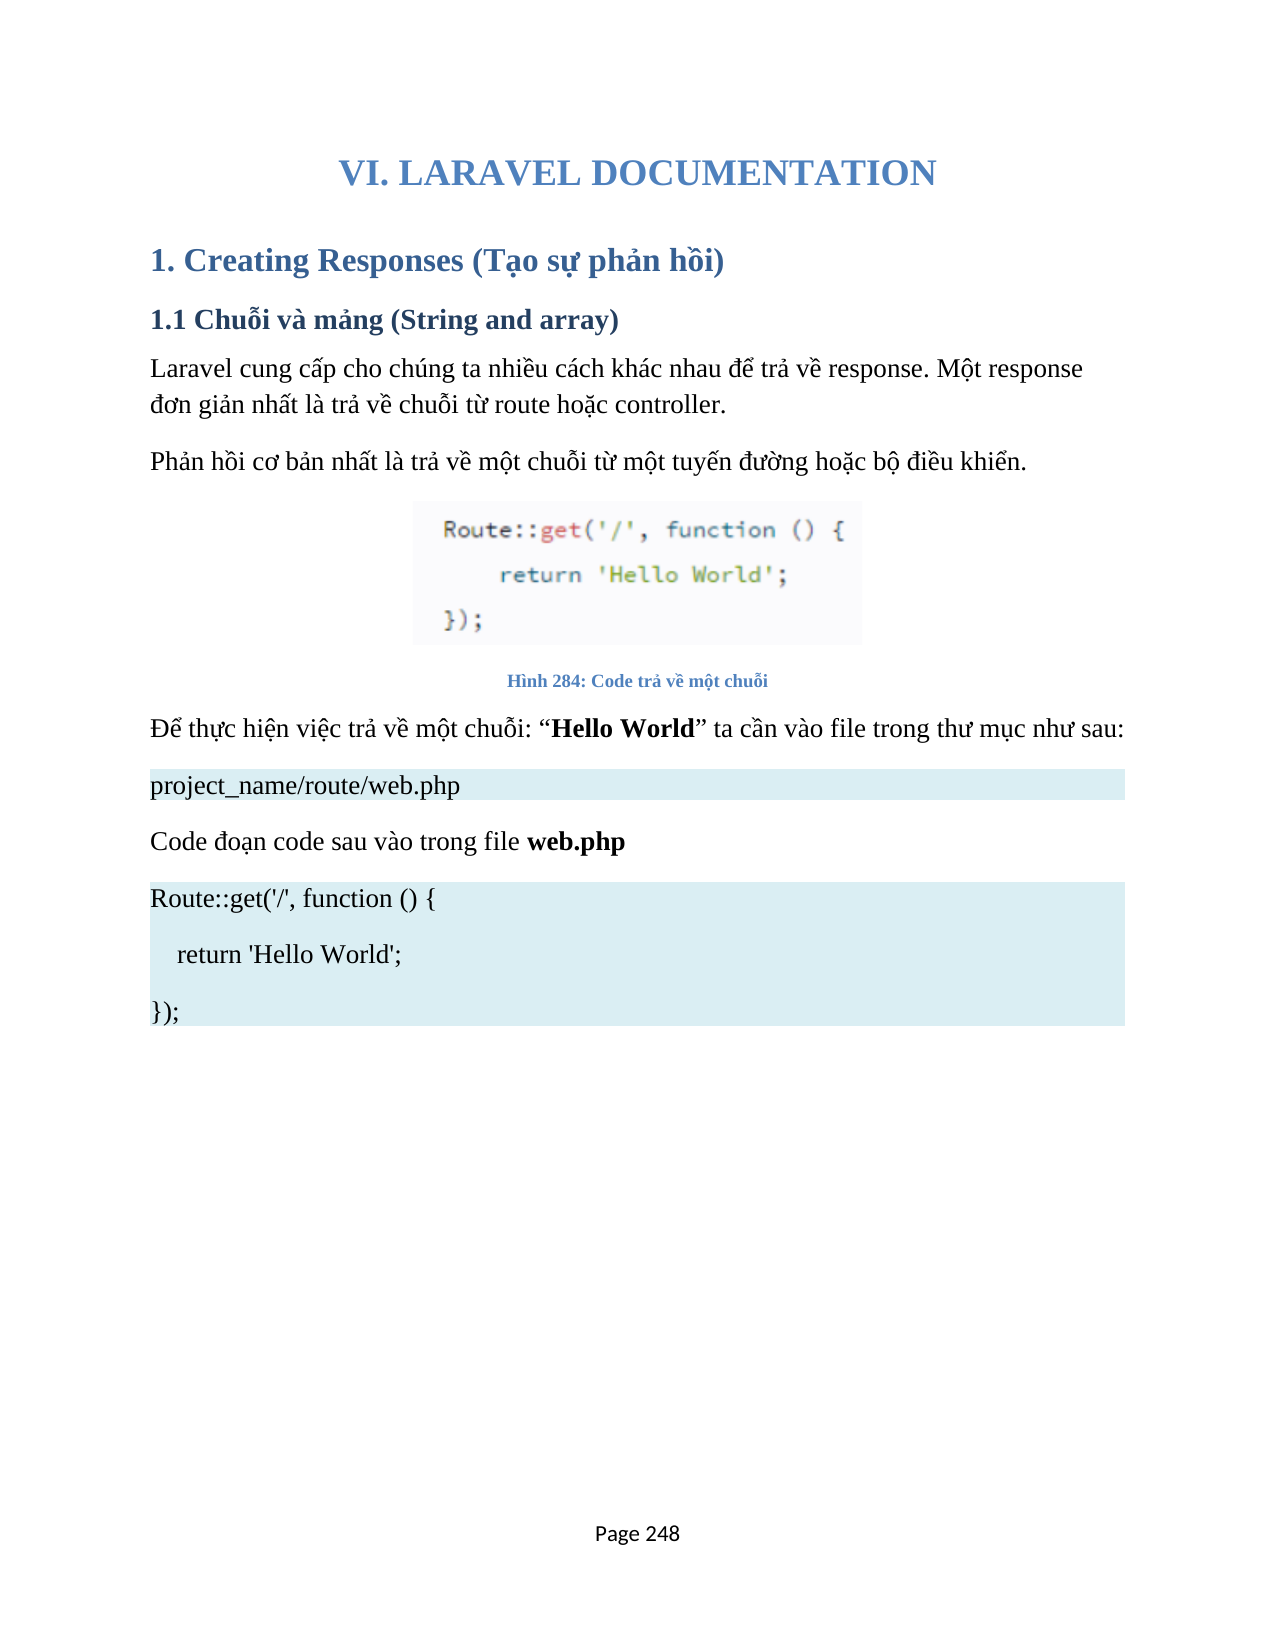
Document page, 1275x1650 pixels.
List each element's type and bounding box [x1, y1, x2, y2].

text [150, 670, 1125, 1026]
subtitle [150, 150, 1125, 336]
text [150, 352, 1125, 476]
picture [412, 501, 863, 645]
